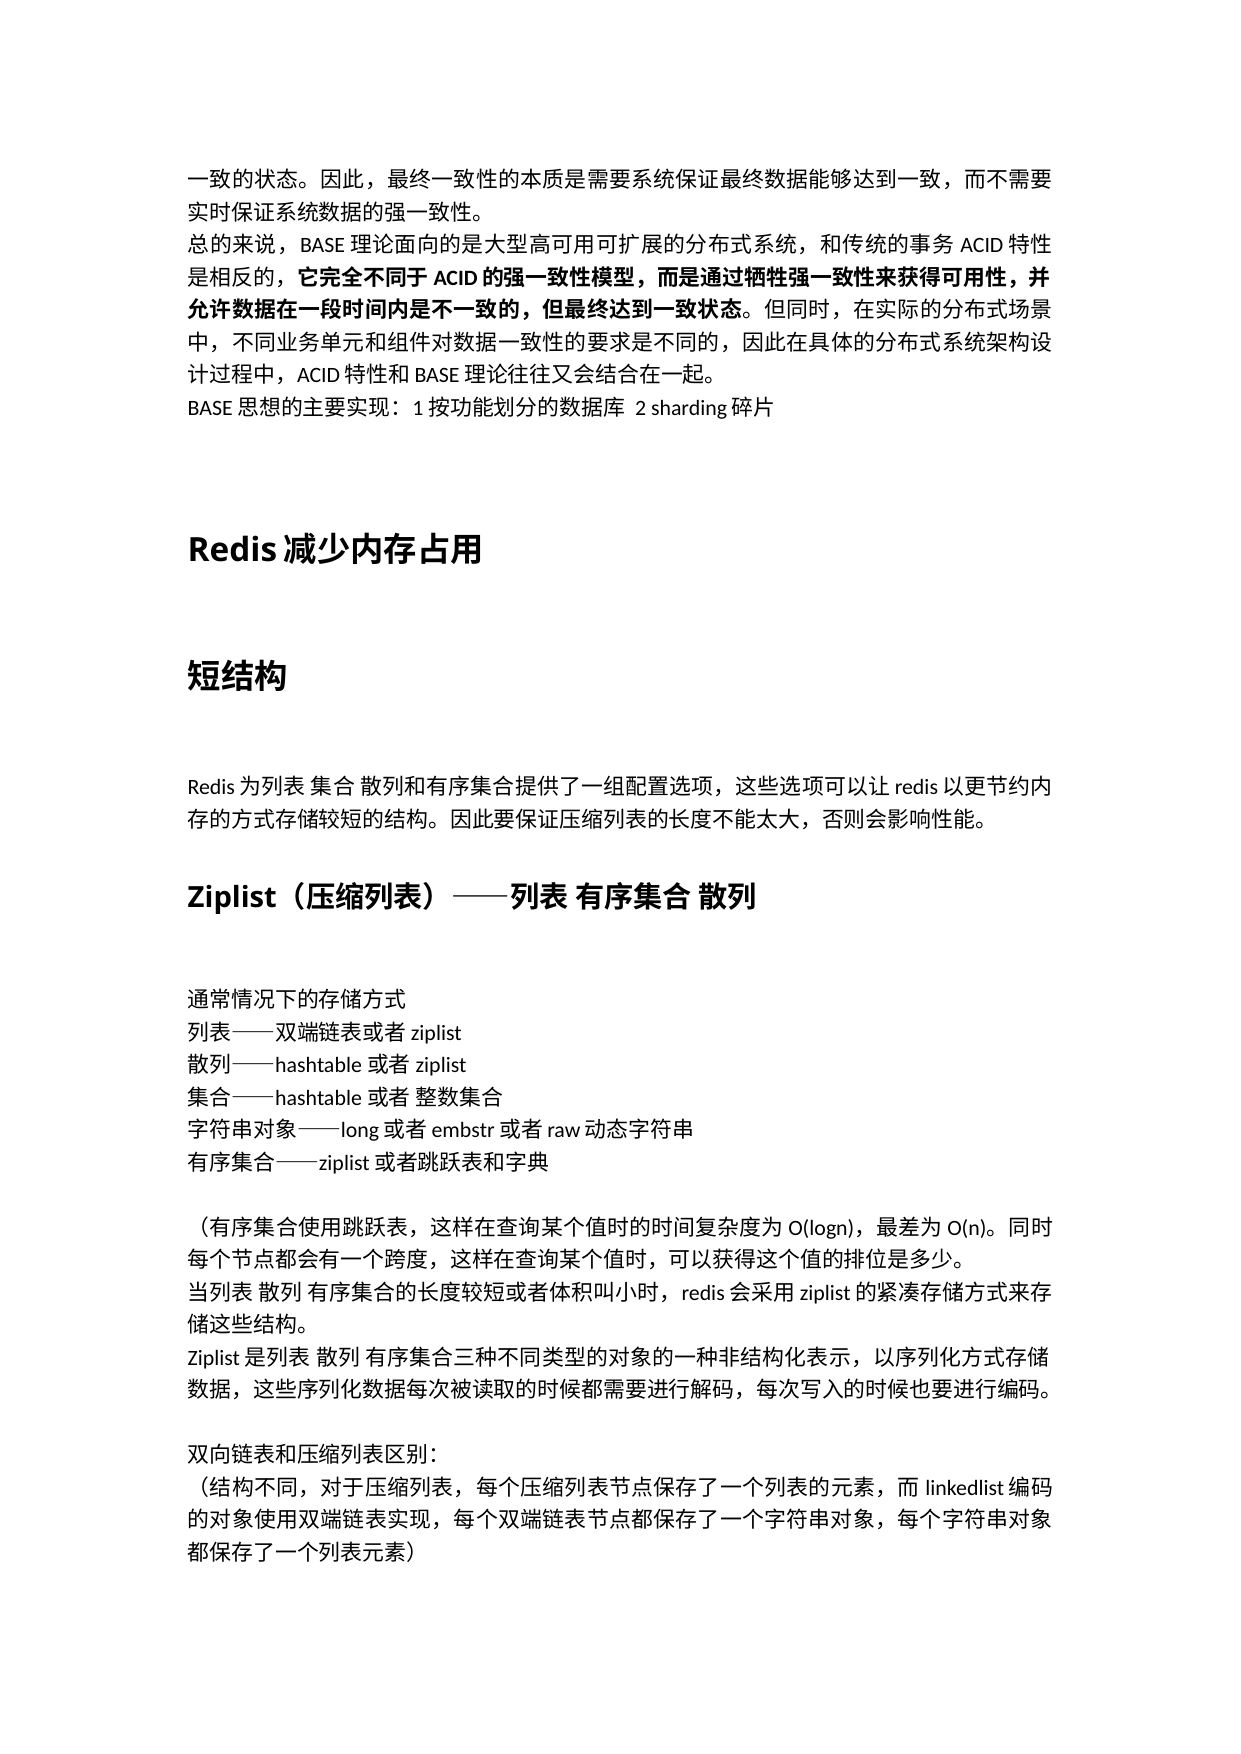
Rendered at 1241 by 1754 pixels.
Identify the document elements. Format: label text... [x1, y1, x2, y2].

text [187, 162, 1053, 227]
text 双向链表和压缩列表区别： [187, 1437, 1053, 1469]
subtitle Ziplist（压缩列表）——列表 有序集合 散列 [187, 863, 1053, 928]
text 集合——hashtable 或者 整数集合 [187, 1079, 1053, 1112]
text 散列——hashtable 或者 ziplist [187, 1047, 1053, 1079]
text （有序集合使用跳跃表，这样在查询某个值时的时间复杂度为O(logn)，最差为O(n)。同时，每个节点都会有一个跨度，这样在查询某个值时，可以获得这个值的排位是多少。 [187, 1209, 1053, 1274]
text 有序集合——ziplist或者跳跃表和字典 [187, 1144, 1053, 1177]
text （结构不同，对于压缩列表，每个压缩列表节点保存了一个列表的元素，而linkedlist编码的对象使用双端链表实现，每个双端链表节点都保存了一个字符串对象，每个字符串对象都保存了一个列表元素） [187, 1469, 1053, 1567]
text Ziplist是列表 散列 有序集合三种不同类型的对象的一种非结构化表示，以序列化方式存储数据，这些序列化数据每次被读取的时候都需要进行解码，每次写入的时候也要进行编码。 [187, 1339, 1053, 1404]
text 字符串对象——long或者embstr或者raw动态字符串 [187, 1112, 1053, 1144]
text 当列表 散列 有序集合的长度较短或者体积叫小时，redis会采用ziplist的紧凑存储方式来存储这些结构。 [187, 1274, 1053, 1339]
text BASE思想的主要实现：1 按功能划分的数据库 2 sharding碎片 [187, 389, 1053, 422]
text 列表——双端链表或者ziplist [187, 1014, 1053, 1047]
text 总的来说，BASE理论面向的是大型高可用可扩展的分布式系统，和传统的事务ACID特性是相反的，它完全不同于ACID的强一致性模型，而是通过牺牲强一致性来获得可用性，并允许数据在一段时间内是不一致的，但最终达到一致状态。但同时，在实际的分布式场景中，不同业务单元和组件对数据一致性的要求是不同的，因此在具体的分布式系统架构设计过程中，ACID特性和BASE理论往往又会结合在一起。 [187, 227, 1053, 389]
subtitle Redis减少内存占用 [187, 514, 1053, 579]
subtitle 短结构 [187, 641, 1053, 706]
text Redis为列表 集合 散列和有序集合提供了一组配置选项，这些选项可以让redis以更节约内存的方式存储较短的结构。因此要保证压缩列表的长度不能太大，否则会影响性能。 [187, 769, 1053, 834]
text 通常情况下的存储方式 [187, 982, 1053, 1014]
